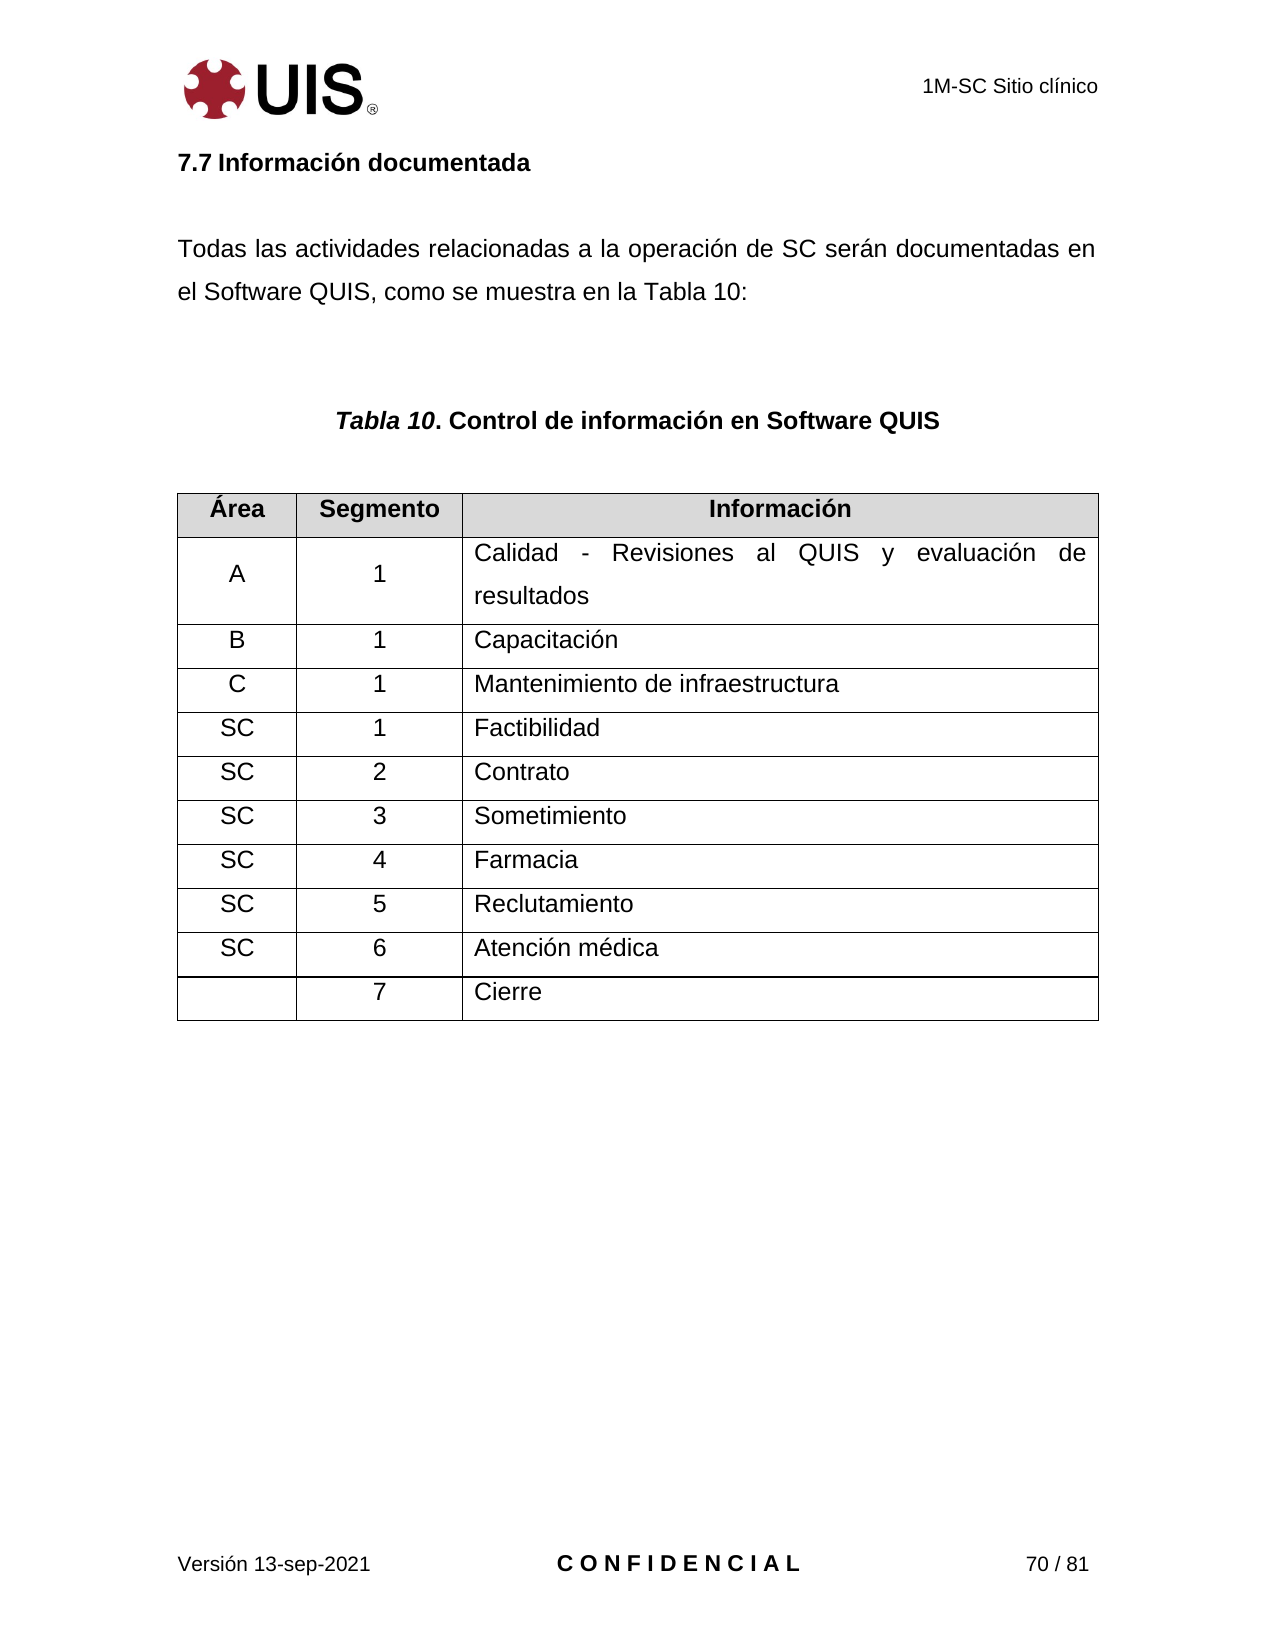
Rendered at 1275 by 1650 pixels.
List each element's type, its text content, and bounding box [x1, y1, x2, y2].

table_cell Reclutamiento [463, 889, 1098, 932]
text Tabla 10. Control de información en Software QUIS [177, 406, 1098, 435]
table_cell 7 [297, 978, 462, 1020]
table_cell 3 [297, 801, 462, 844]
table_cell 1 [297, 669, 462, 712]
table_cell 5 [297, 889, 462, 932]
table_cell Mantenimiento de infraestructura [463, 669, 1098, 712]
table_cell SC [178, 713, 296, 756]
table_cell 1 [297, 538, 462, 624]
subtitle Información documentada [177, 148, 1098, 176]
table_header Información [463, 494, 1098, 537]
table_cell 4 [297, 845, 462, 888]
text Todas las actividades relacionadas a la operación de SC serán documentadas en el Software QUIS, como se muestra en la Tabla 10: [177, 234, 1098, 306]
table_cell SC [178, 889, 296, 932]
table_cell Factibilidad [463, 713, 1098, 756]
table_cell Contrato [463, 757, 1098, 800]
table_cell 2 [297, 757, 462, 800]
table_cell 6 [297, 933, 462, 976]
table_header Área [178, 494, 296, 537]
table_cell Calidad - Revisiones al QUIS y evaluación de resultados [463, 538, 1098, 624]
table_cell B [178, 625, 296, 668]
table_cell 1 [297, 713, 462, 756]
table_cell SC [178, 757, 296, 800]
table_cell Farmacia [463, 845, 1098, 888]
table_cell Sometimiento [463, 801, 1098, 844]
table_cell [178, 978, 296, 1020]
table_cell Capacitación [463, 625, 1098, 668]
table_cell SC [178, 801, 296, 844]
table_cell SC [178, 933, 296, 976]
table_cell C [178, 669, 296, 712]
table_cell Cierre [463, 978, 1098, 1020]
table_header Segmento [297, 494, 462, 537]
table_cell Atención médica [463, 933, 1098, 976]
picture [182, 57, 380, 121]
table_cell A [178, 538, 296, 624]
table_cell 1 [297, 625, 462, 668]
table_cell SC [178, 845, 296, 888]
